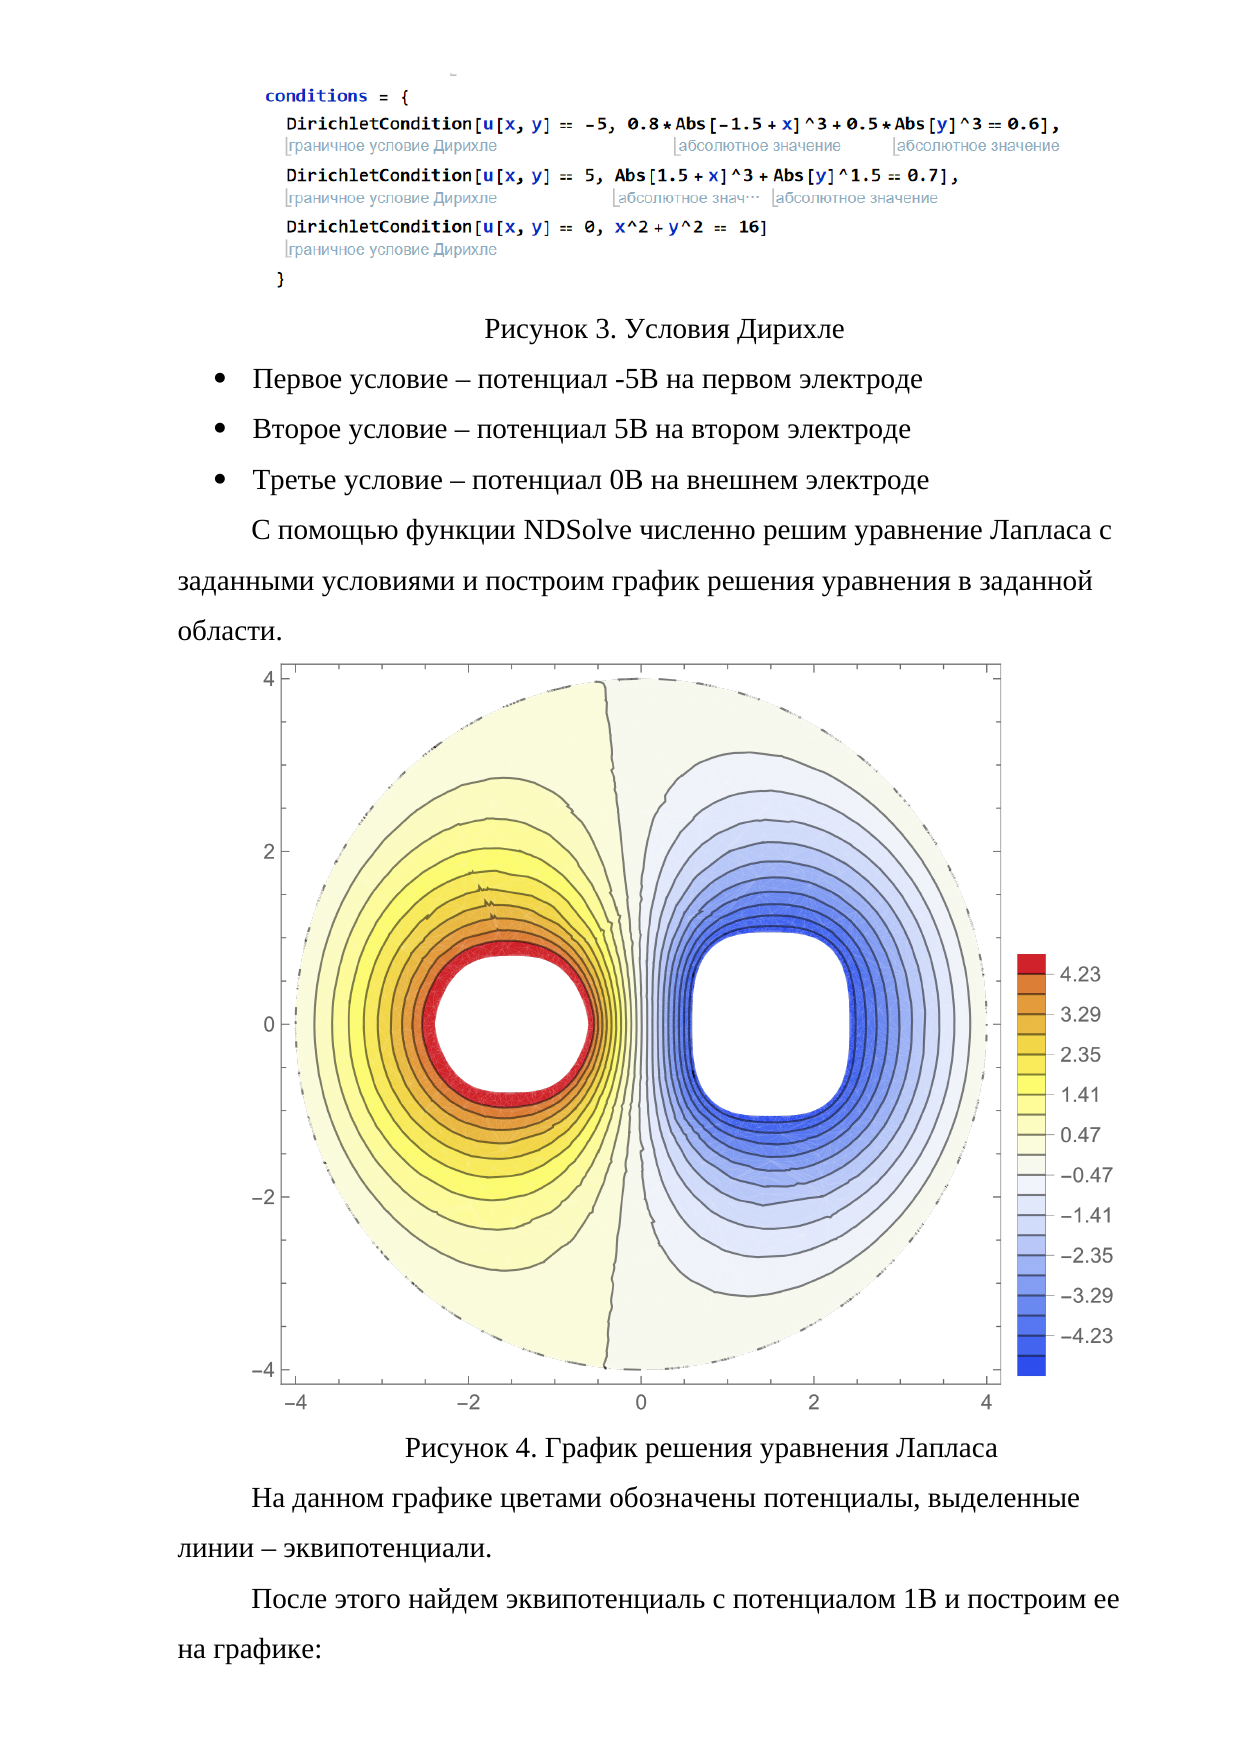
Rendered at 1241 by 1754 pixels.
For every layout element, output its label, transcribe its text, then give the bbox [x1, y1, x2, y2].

text После этого найдем эквипотенциаль с потенциалом 1В и построим ее на графике: [177, 1581, 1152, 1665]
list Первое условие – потенциал -5В на первом электроде [215, 361, 1152, 395]
list Третье условие – потенциал 0В на внешнем электроде [215, 462, 1152, 496]
picture [250, 73, 1079, 297]
picture [1008, 944, 1115, 1414]
text Рисунок 4. График решения уравнения Лапласа [177, 1430, 1152, 1463]
text На данном графике цветами обозначены потенциалы, выделенные линии – эквипотенциали. [177, 1480, 1152, 1564]
picture [251, 663, 1002, 1414]
text Рисунок 3. Условия Дирихле [177, 311, 1152, 344]
list Второе условие – потенциал 5В на втором электроде [215, 411, 1152, 445]
text С помощью функции NDSolve численно решим уравнение Лапласа с заданными условиями и построим график решения уравнения в заданной области. [177, 512, 1152, 646]
